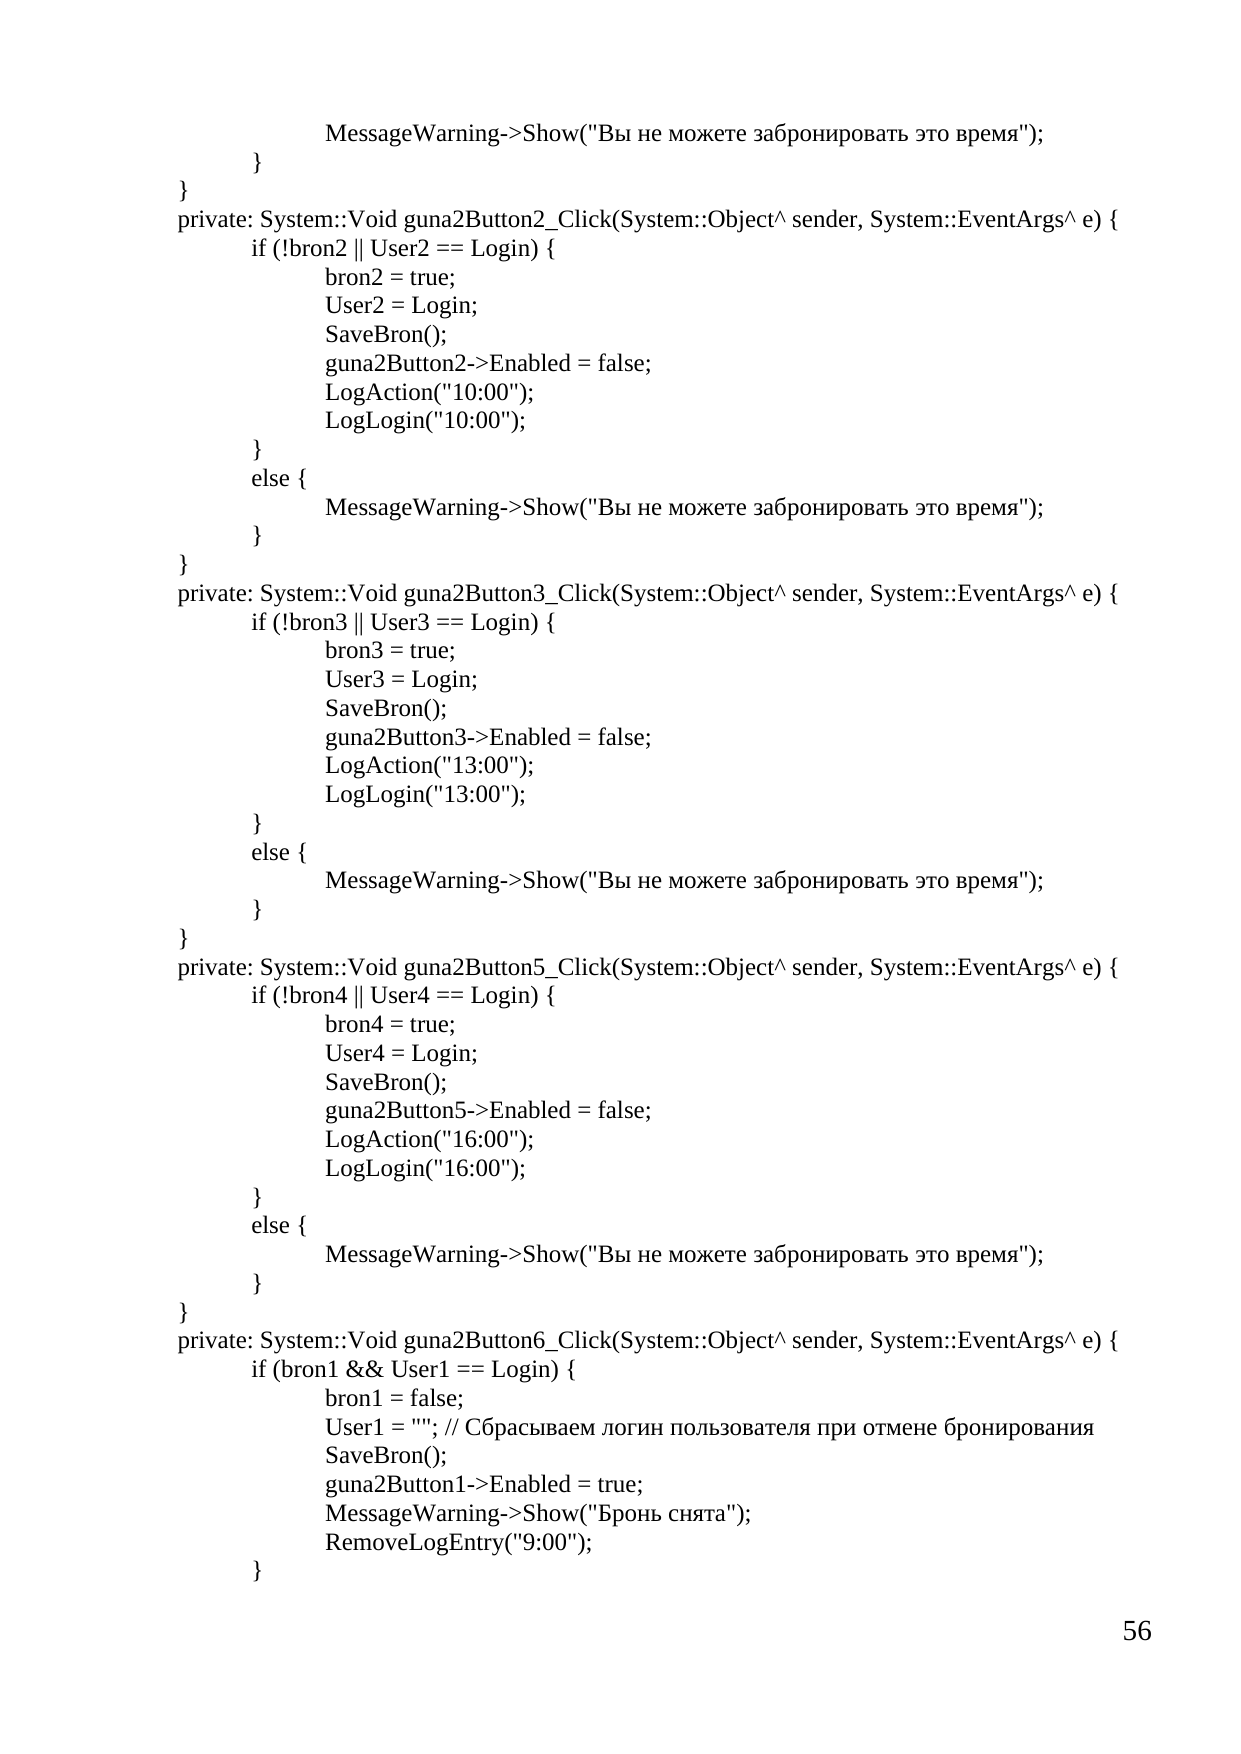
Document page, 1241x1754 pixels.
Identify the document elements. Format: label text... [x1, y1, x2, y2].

text } [177, 176, 1152, 204]
text LogAction("10:00"); [177, 377, 1152, 406]
text bron1 = false; [177, 1383, 1152, 1412]
text } [177, 894, 1152, 923]
text User3 = Login; [177, 664, 1152, 693]
text User1 = ""; // Сбрасываем логин пользователя при отмене бронирования [177, 1412, 1152, 1441]
text User2 = Login; [177, 291, 1152, 319]
text guna2Button2->Enabled = false; [177, 348, 1152, 377]
text private: System::Void guna2Button3_Click(System::Object^ sender, System::EventArgs^ e) { [177, 578, 1152, 607]
text } [177, 147, 1152, 176]
text } [177, 1556, 1152, 1584]
text bron2 = true; [177, 262, 1152, 291]
text LogLogin("10:00"); [177, 406, 1152, 434]
text } [177, 1268, 1152, 1297]
text guna2Button1->Enabled = true; [177, 1469, 1152, 1498]
text LogLogin("16:00"); [177, 1153, 1152, 1182]
text MessageWarning->Show("Вы не можете забронировать это время"); [177, 866, 1152, 894]
text if (bron1 && User1 == Login) { [177, 1354, 1152, 1383]
text } [177, 549, 1152, 578]
text else { [177, 1211, 1152, 1239]
text LogAction("13:00"); [177, 751, 1152, 779]
text } [177, 808, 1152, 837]
text LogAction("16:00"); [177, 1124, 1152, 1153]
text } [177, 923, 1152, 952]
text guna2Button3->Enabled = false; [177, 722, 1152, 751]
text else { [177, 463, 1152, 492]
text private: System::Void guna2Button6_Click(System::Object^ sender, System::EventArgs^ e) { [177, 1326, 1152, 1354]
text private: System::Void guna2Button5_Click(System::Object^ sender, System::EventArgs^ e) { [177, 952, 1152, 981]
text if (!bron4 || User4 == Login) { [177, 981, 1152, 1009]
text } [177, 1182, 1152, 1211]
text MessageWarning->Show("Бронь снята"); [177, 1498, 1152, 1527]
text SaveBron(); [177, 319, 1152, 348]
text SaveBron(); [177, 1441, 1152, 1469]
text MessageWarning->Show("Вы не можете забронировать это время"); [177, 1239, 1152, 1268]
text else { [177, 837, 1152, 866]
text } [177, 434, 1152, 463]
text } [177, 1297, 1152, 1326]
text if (!bron3 || User3 == Login) { [177, 607, 1152, 636]
text SaveBron(); [177, 693, 1152, 722]
text User4 = Login; [177, 1038, 1152, 1067]
text MessageWarning->Show("Вы не можете забронировать это время"); [177, 492, 1152, 521]
text bron4 = true; [177, 1009, 1152, 1038]
text LogLogin("13:00"); [177, 779, 1152, 808]
text MessageWarning->Show("Вы не можете забронировать это время"); [177, 118, 1152, 147]
text RemoveLogEntry("9:00"); [177, 1527, 1152, 1556]
text } [177, 521, 1152, 549]
text SaveBron(); [177, 1067, 1152, 1096]
text if (!bron2 || User2 == Login) { [177, 233, 1152, 262]
text bron3 = true; [177, 636, 1152, 664]
text private: System::Void guna2Button2_Click(System::Object^ sender, System::EventArgs^ e) { [177, 204, 1152, 233]
text guna2Button5->Enabled = false; [177, 1096, 1152, 1124]
